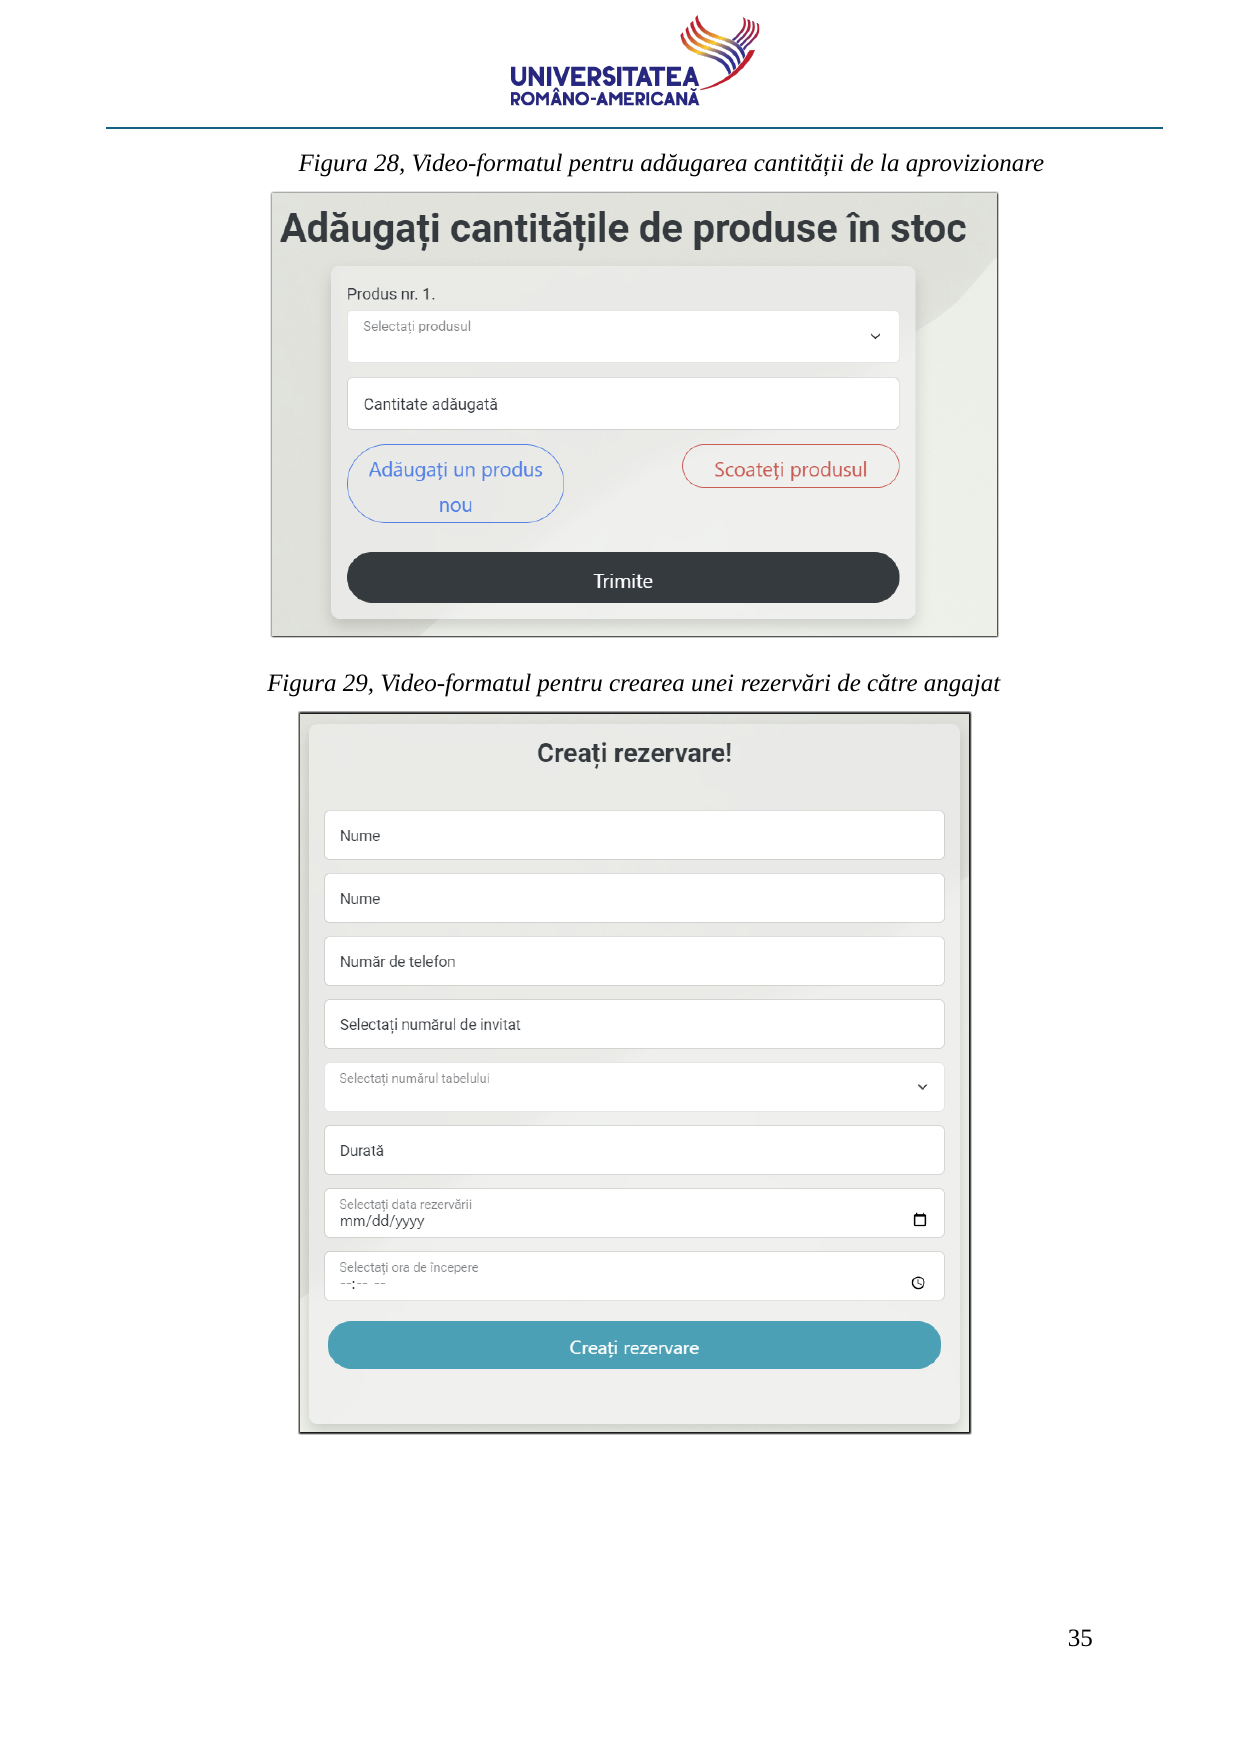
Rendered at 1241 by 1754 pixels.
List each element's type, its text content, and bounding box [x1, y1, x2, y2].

text Figura 29, Video-formatul pentru crearea unei rezervări de către angajat [177, 668, 1092, 697]
list Figura 28, Video-formatul pentru adăugarea cantității de la aprovizionare [252, 148, 1092, 176]
picture [272, 193, 997, 636]
picture [507, 12, 763, 109]
picture [300, 714, 969, 1432]
